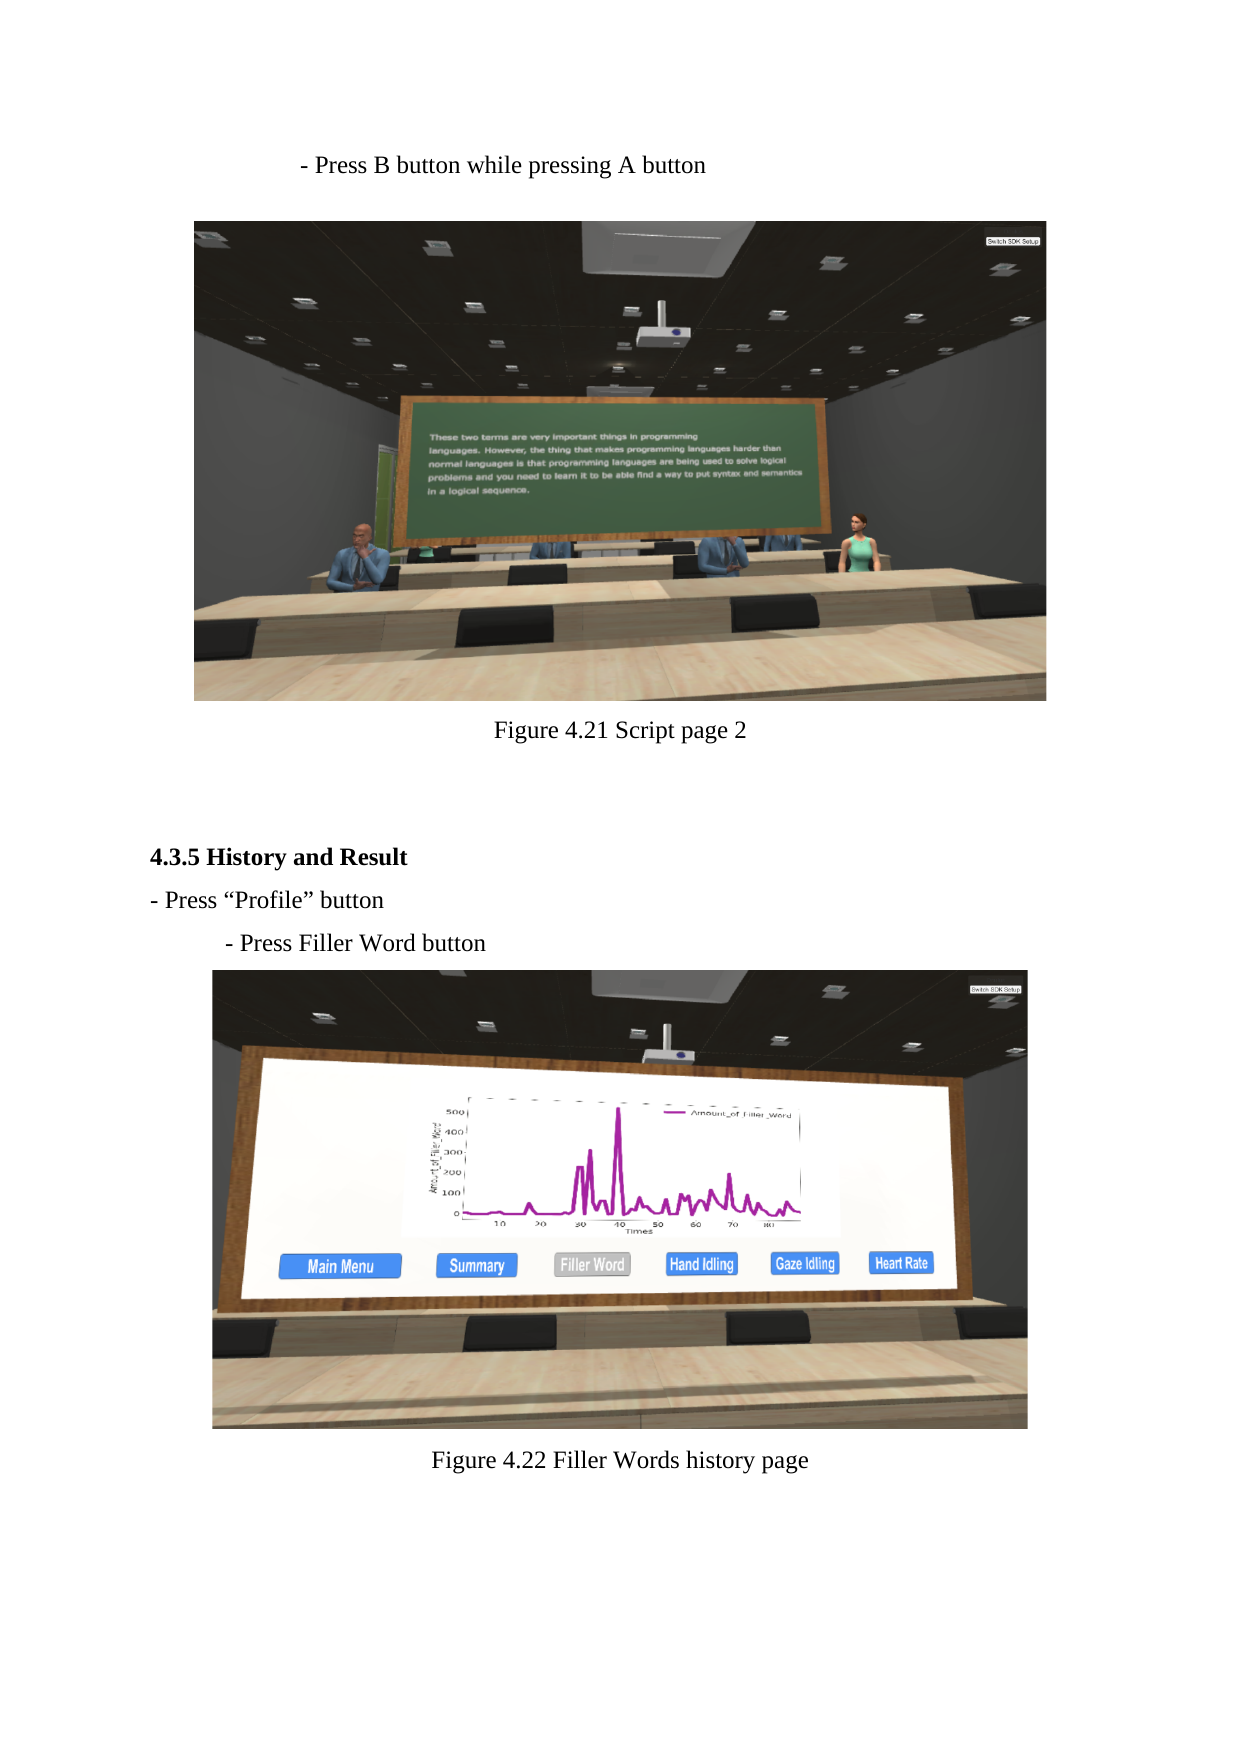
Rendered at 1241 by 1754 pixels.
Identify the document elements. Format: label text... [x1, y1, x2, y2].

picture [194, 221, 1047, 701]
picture [212, 970, 1028, 1429]
text 4.3.5 History and Result [150, 842, 1090, 870]
text - Press B button while pressing A button [150, 150, 1090, 179]
text Figure 4.22 Filler Words history page [150, 1445, 1090, 1474]
text - Press “Profile” button [150, 885, 1090, 913]
text - Press Filler Word button [150, 928, 1090, 957]
